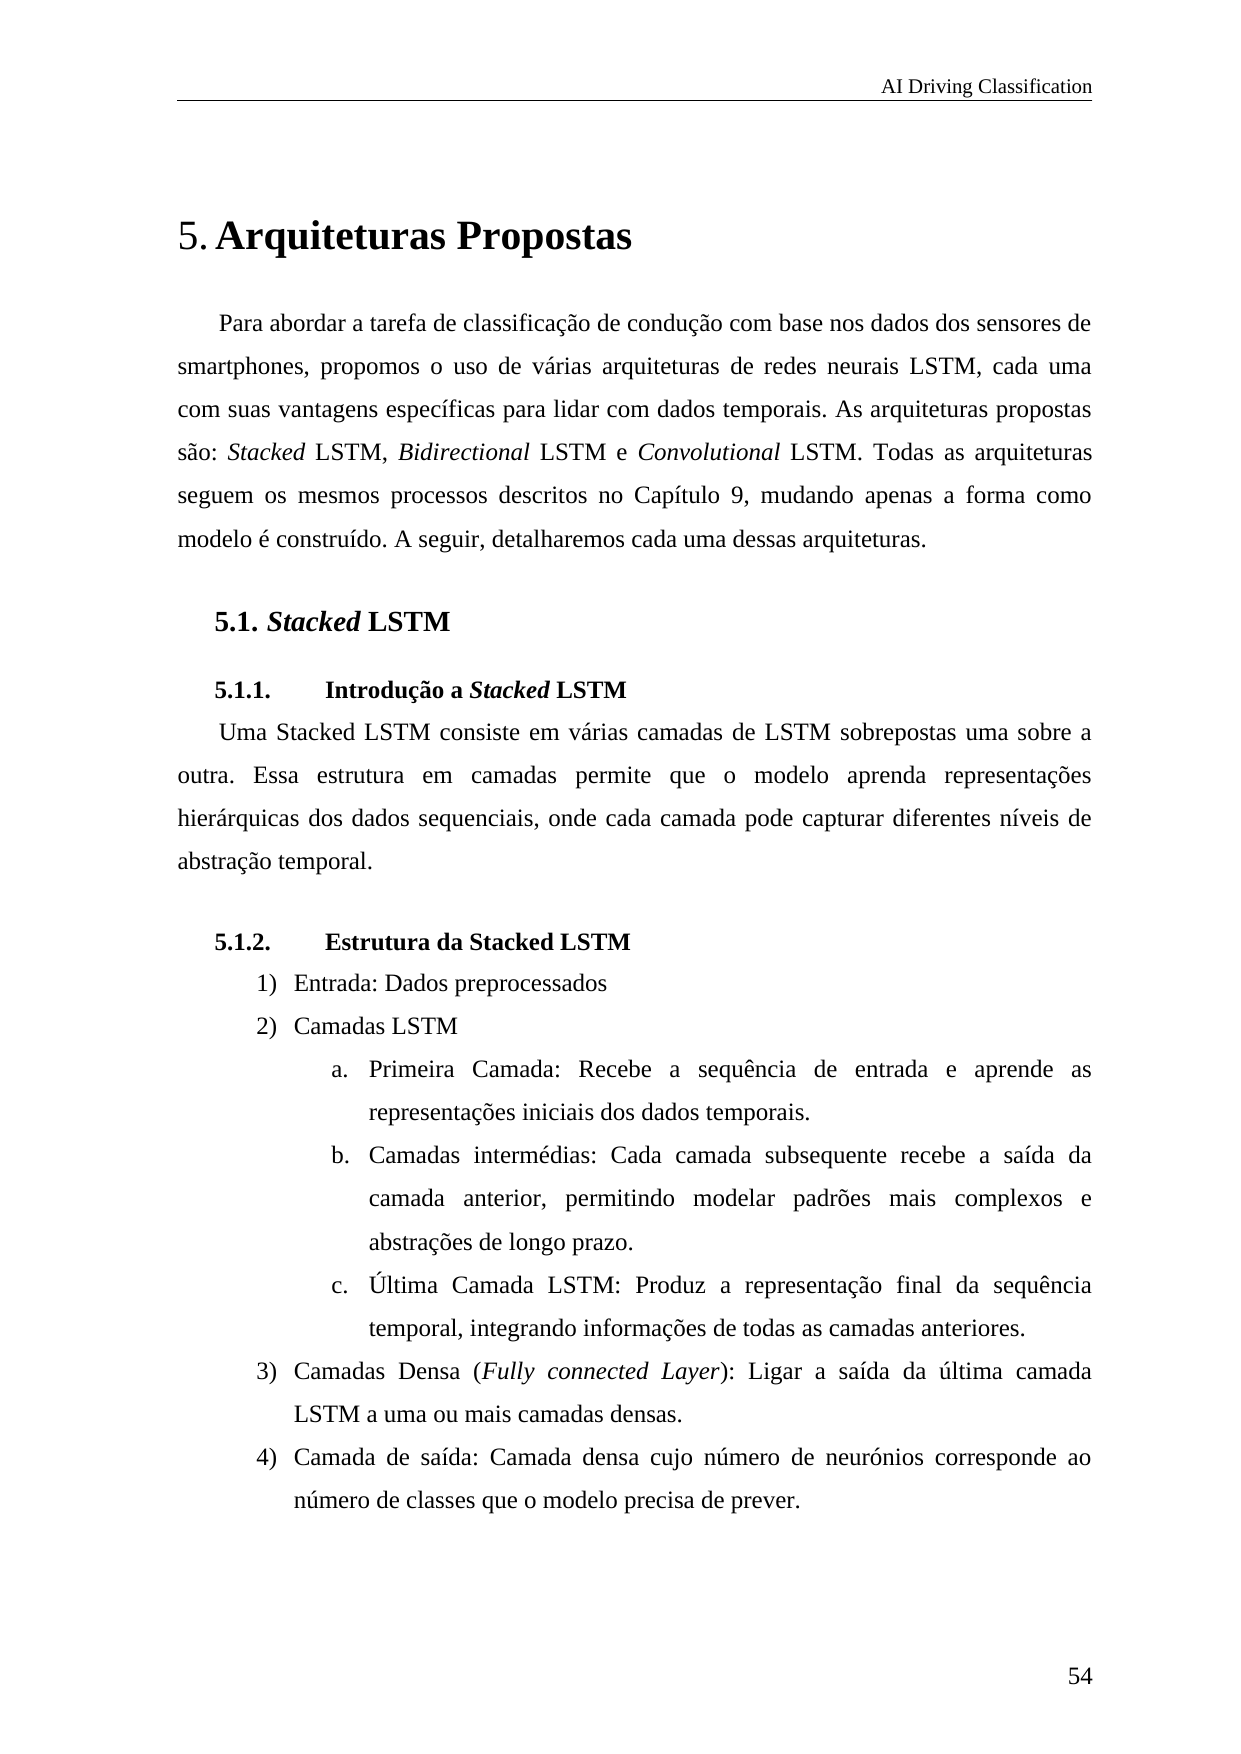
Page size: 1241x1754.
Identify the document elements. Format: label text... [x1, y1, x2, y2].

list Camadas intermédias: Cada camada subsequente recebe a saída da camada anterior, permitindo modelar padrões mais complexos e abstrações de longo prazo. [331, 1140, 1092, 1255]
list Primeira Camada: Recebe a sequência de entrada e aprende as representações iniciais dos dados temporais. [331, 1054, 1092, 1126]
list Camadas Densa (Fully connected Layer): Ligar a saída da última camada LSTM a uma ou mais camadas densas. [256, 1356, 1092, 1428]
list Entrada: Dados preprocessados [256, 968, 1092, 997]
text Uma Stacked LSTM consiste em várias camadas de LSTM sobrepostas uma sobre a outra. Essa estrutura em camadas permite que o modelo aprenda representações hierárquicas dos dados sequenciais, onde cada camada pode capturar diferentes níveis de abstração temporal. [177, 717, 1092, 875]
list Camadas LSTM [256, 1011, 1092, 1040]
text Para abordar a tarefa de classificação de condução com base nos dados dos sensores de smartphones, propomos o uso de várias arquiteturas de redes neurais LSTM, cada uma com suas vantagens específicas para lidar com dados temporais. As arquiteturas propostas são: Stacked LSTM, Bidirectional LSTM e Convolutional LSTM. Todas as arquiteturas seguem os mesmos processos descritos no Capítulo 9, mudando apenas a forma como modelo é construído. A seguir, detalharemos cada uma dessas arquiteturas. [177, 308, 1092, 552]
subtitle Introdução a Stacked LSTM [214, 675, 1092, 704]
subtitle Estrutura da Stacked LSTM [214, 927, 1092, 955]
list Última Camada LSTM: Produz a representação final da sequência temporal, integrando informações de todas as camadas anteriores. [331, 1270, 1092, 1342]
list Camada de saída: Camada densa cujo número de neurónios corresponde ao número de classes que o modelo precisa de prever. [256, 1442, 1092, 1514]
subtitle Arquiteturas Propostas [177, 210, 1092, 258]
subtitle Stacked LSTM [214, 604, 1092, 638]
